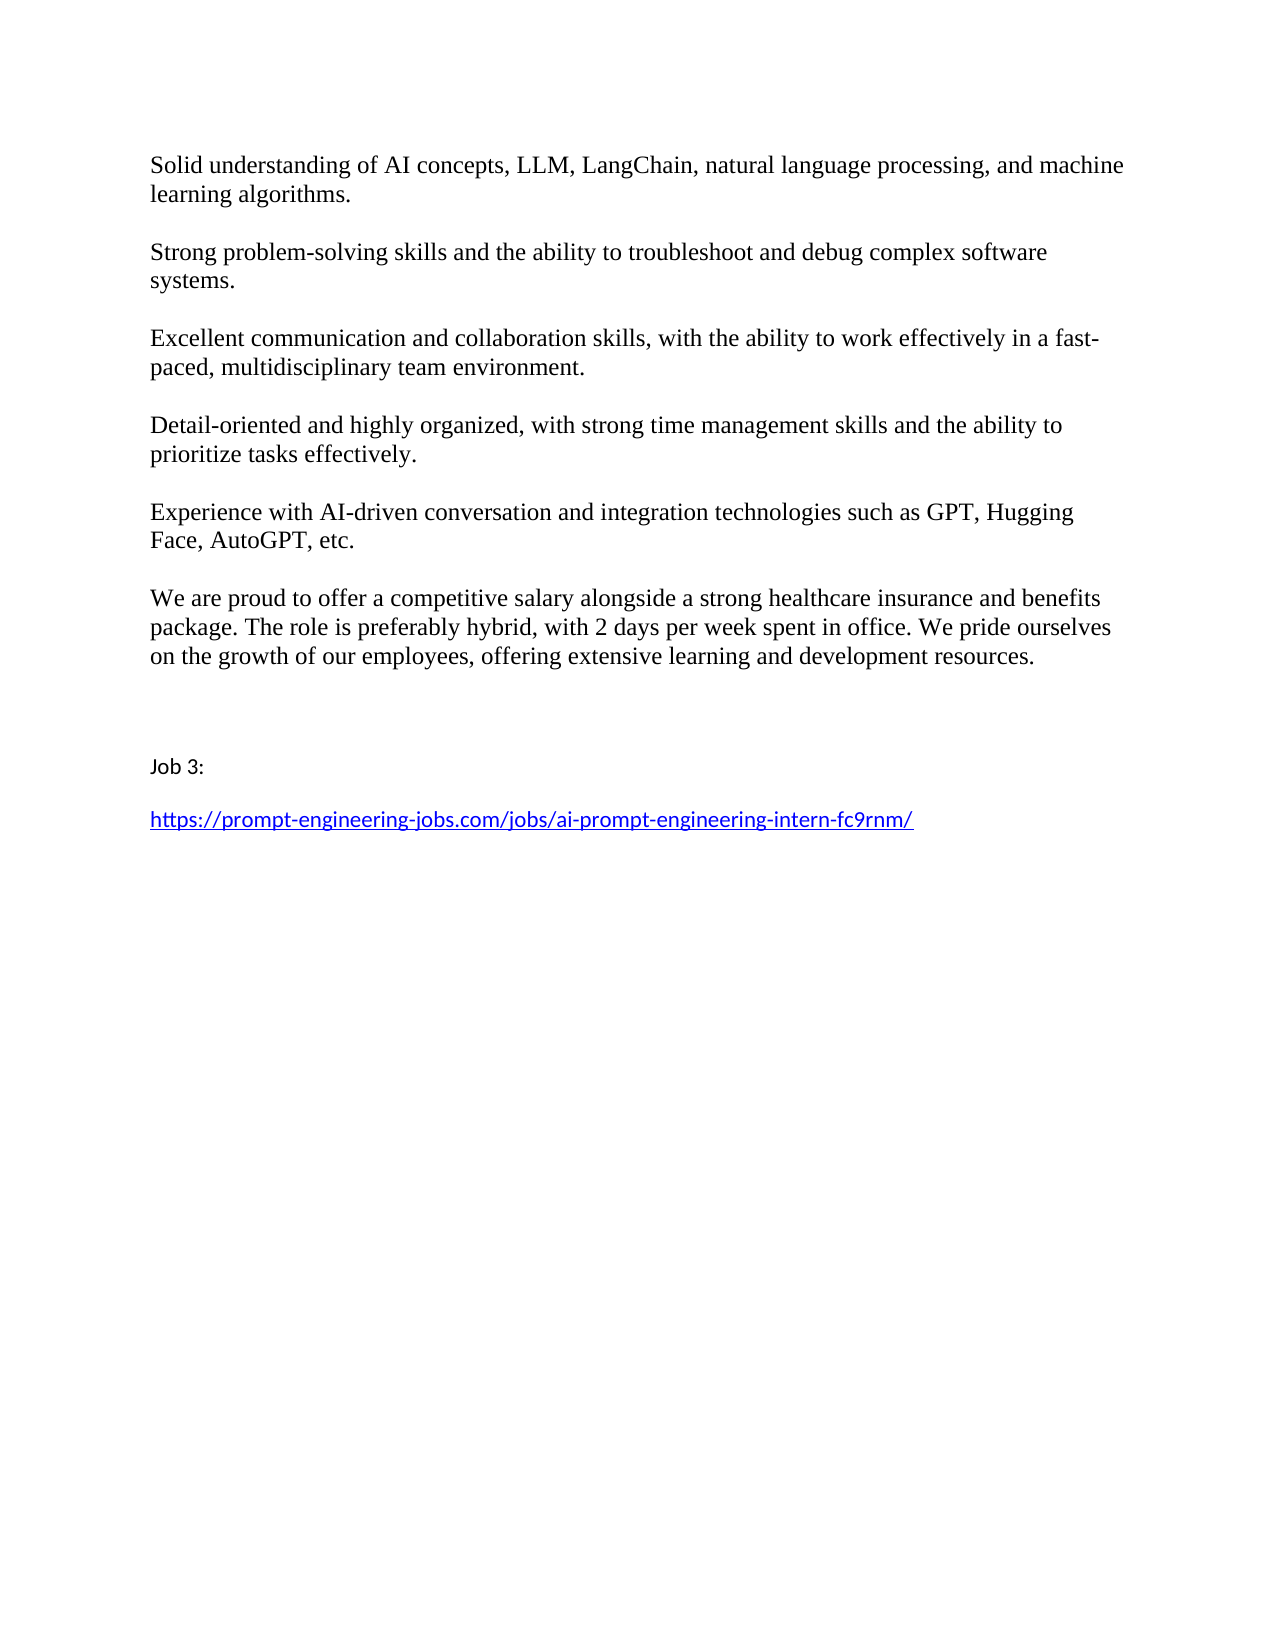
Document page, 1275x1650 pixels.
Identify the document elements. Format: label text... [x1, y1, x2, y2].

text We are proud to offer a competitive salary alongside a strong healthcare insurance and benefits package. The role is preferably hybrid, with 2 days per week spent in office. We pride ourselves on the growth of our employees, offering extensive learning and development resources. [150, 583, 1125, 669]
text Job 3: [150, 752, 1125, 780]
text Strong problem-solving skills and the ability to troubleshoot and debug complex software systems. [150, 237, 1125, 294]
text Detail-oriented and highly organized, with strong time management skills and the ability to prioritize tasks effectively. [150, 410, 1125, 467]
text Solid understanding of AI concepts, LLM, LangChain, natural language processing, and machine learning algorithms. [150, 150, 1125, 207]
text https://prompt-engineering-jobs.com/jobs/ai-prompt-engineering-intern-fc9rnm/ [150, 805, 1125, 833]
text Excellent communication and collaboration skills, with the ability to work effectively in a fast-paced, multidisciplinary team environment. [150, 323, 1125, 381]
text Experience with AI-driven conversation and integration technologies such as GPT, Hugging Face, AutoGPT, etc. [150, 497, 1125, 554]
